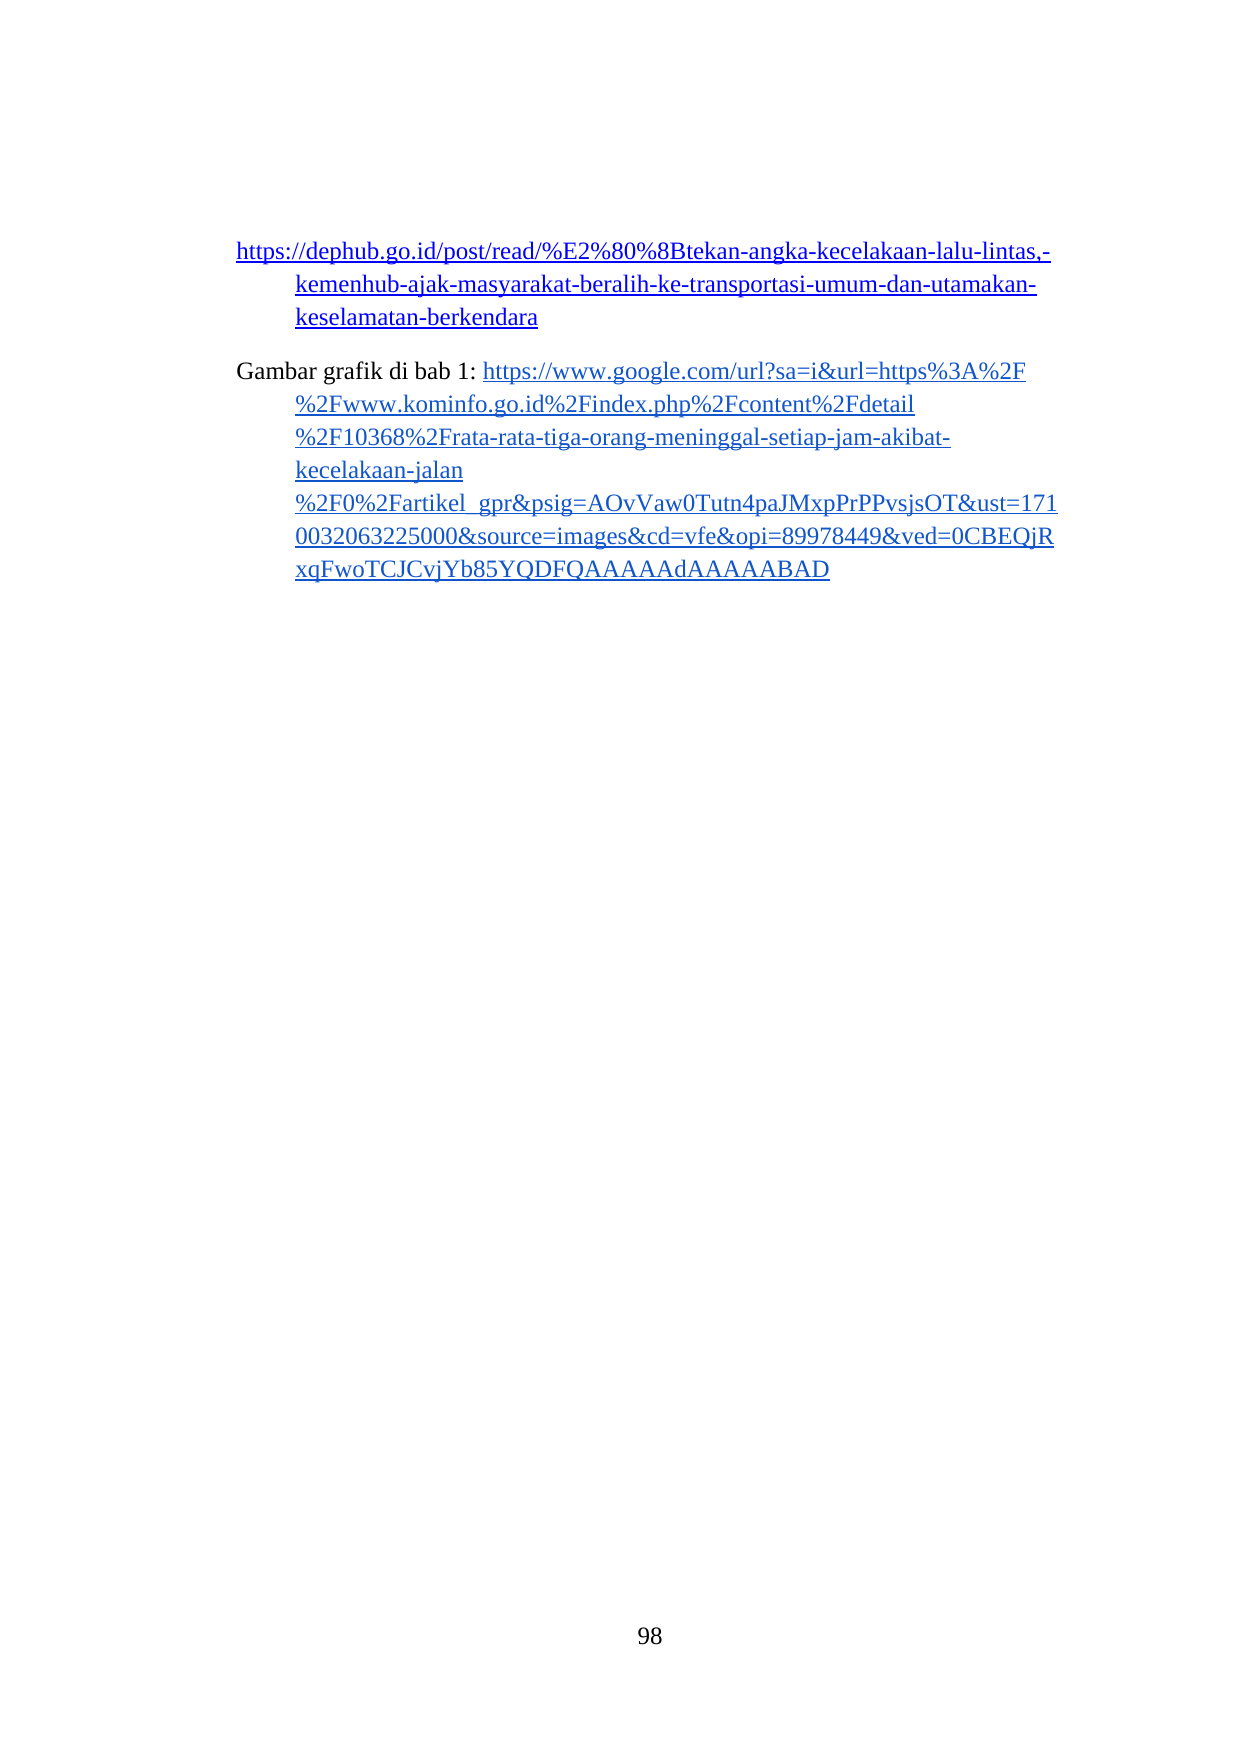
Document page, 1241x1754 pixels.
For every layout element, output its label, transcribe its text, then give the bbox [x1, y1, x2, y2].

text https://dephub.go.id/post/read/%E2%80%8Btekan-angka-kecelakaan-lalu-lintas,-kemenhub-ajak-masyarakat-beralih-ke-transportasi-umum-dan-utamakan-keselamatan-berkendara [236, 236, 1063, 331]
text Gambar grafik di bab 1: https://www.google.com/url?sa=i&url=https%3A%2F%2Fwww.kominfo.go.id%2Findex.php%2Fcontent%2Fdetail%2F10368%2Frata-rata-tiga-orang-meninggal-setiap-jam-akibat-kecelakaan-jalan%2F0%2Fartikel_gpr&psig=AOvVaw0Tutn4paJMxpPrPPvsjsOT&ust=1710032063225000&source=images&cd=vfe&opi=89978449&ved=0CBEQjRxqFwoTCJCvjYb85YQDFQAAAAAdAAAAABAD [236, 356, 1063, 583]
